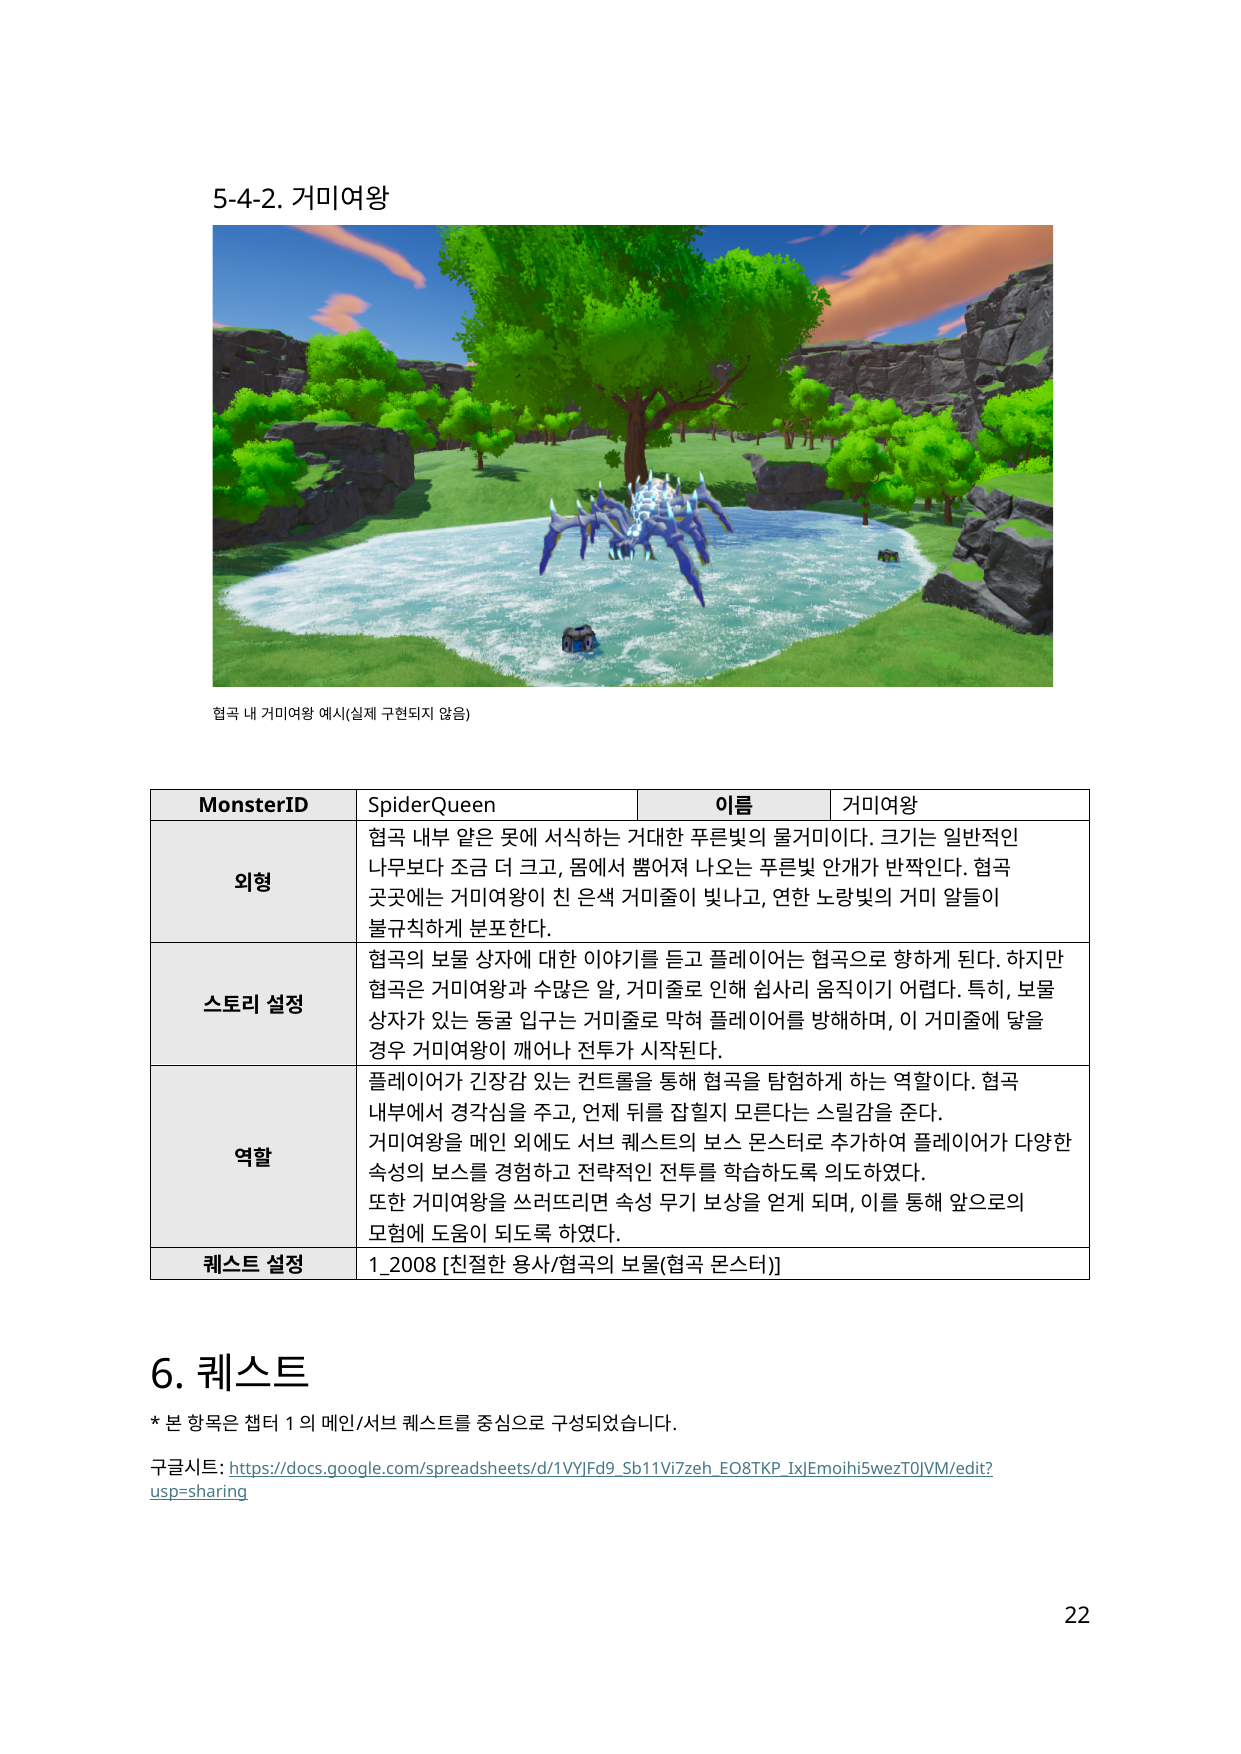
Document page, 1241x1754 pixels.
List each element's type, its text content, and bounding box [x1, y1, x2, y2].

table_cell 외형 [151, 821, 356, 942]
subtitle 6. 퀘스트 [150, 1340, 1090, 1401]
table_cell 플레이어가 긴장감 있는 컨트롤을 통해 협곡을 탐험하게 하는 역할이다. 협곡 내부에서 경각심을 주고, 언제 뒤를 잡힐지 모른다는 스릴감을 준다. 거미여왕을 메인 외에도 서브 퀘스트의 보스 몬스터로 추가하여 플레이어가 다양한 속성의 보스를 경험하고 전략적인 전투를 학습하도록 의도하였다. 또한 거미여왕을 쓰러뜨리면 속성 무기 보상을 얻게 되며, 이를 통해 앞으로의 모험에 도움이 되도록 하였다. [357, 1066, 1089, 1247]
text 구글시트: https://docs.google.com/spreadsheets/d/1VYJFd9_Sb11Vi7zeh_EO8TKP_IxJEmoihi5wezT0JVM/edit?usp=sharing [150, 1453, 1090, 1503]
table_cell 스토리 설정 [151, 943, 356, 1064]
text * 본 항목은 챕터 1의 메인/서브 퀘스트를 중심으로 구성되었습니다. [150, 1409, 1090, 1436]
table_cell 퀘스트 설정 [151, 1248, 356, 1279]
table_cell 1_2008 [친절한 용사/협곡의 보물(협곡 몬스터)] [357, 1248, 1089, 1279]
table_cell 협곡의 보물 상자에 대한 이야기를 듣고 플레이어는 협곡으로 향하게 된다. 하지만 협곡은 거미여왕과 수많은 알, 거미줄로 인해 쉽사리 움직이기 어렵다. 특히, 보물 상자가 있는 동굴 입구는 거미줄로 막혀 플레이어를 방해하며, 이 거미줄에 닿을 경우 거미여왕이 깨어나 전투가 시작된다. [357, 943, 1089, 1064]
picture [212, 225, 1054, 687]
subtitle 5-4-2. 거미여왕 [212, 177, 1090, 217]
table_cell 역할 [151, 1066, 356, 1247]
text 협곡 내 거미여왕 예시(실제 구현되지 않음) [150, 703, 1090, 724]
table_header 거미여왕 [831, 790, 1089, 820]
table_cell 협곡 내부 얕은 못에 서식하는 거대한 푸른빛의 물거미이다. 크기는 일반적인 나무보다 조금 더 크고, 몸에서 뿜어져 나오는 푸른빛 안개가 반짝인다. 협곡 곳곳에는 거미여왕이 친 은색 거미줄이 빛나고, 연한 노랑빛의 거미 알들이 불규칙하게 분포한다. [357, 821, 1089, 942]
table_header 이름 [638, 790, 830, 820]
table_header SpiderQueen [357, 790, 637, 820]
table_header MonsterID [151, 790, 356, 820]
